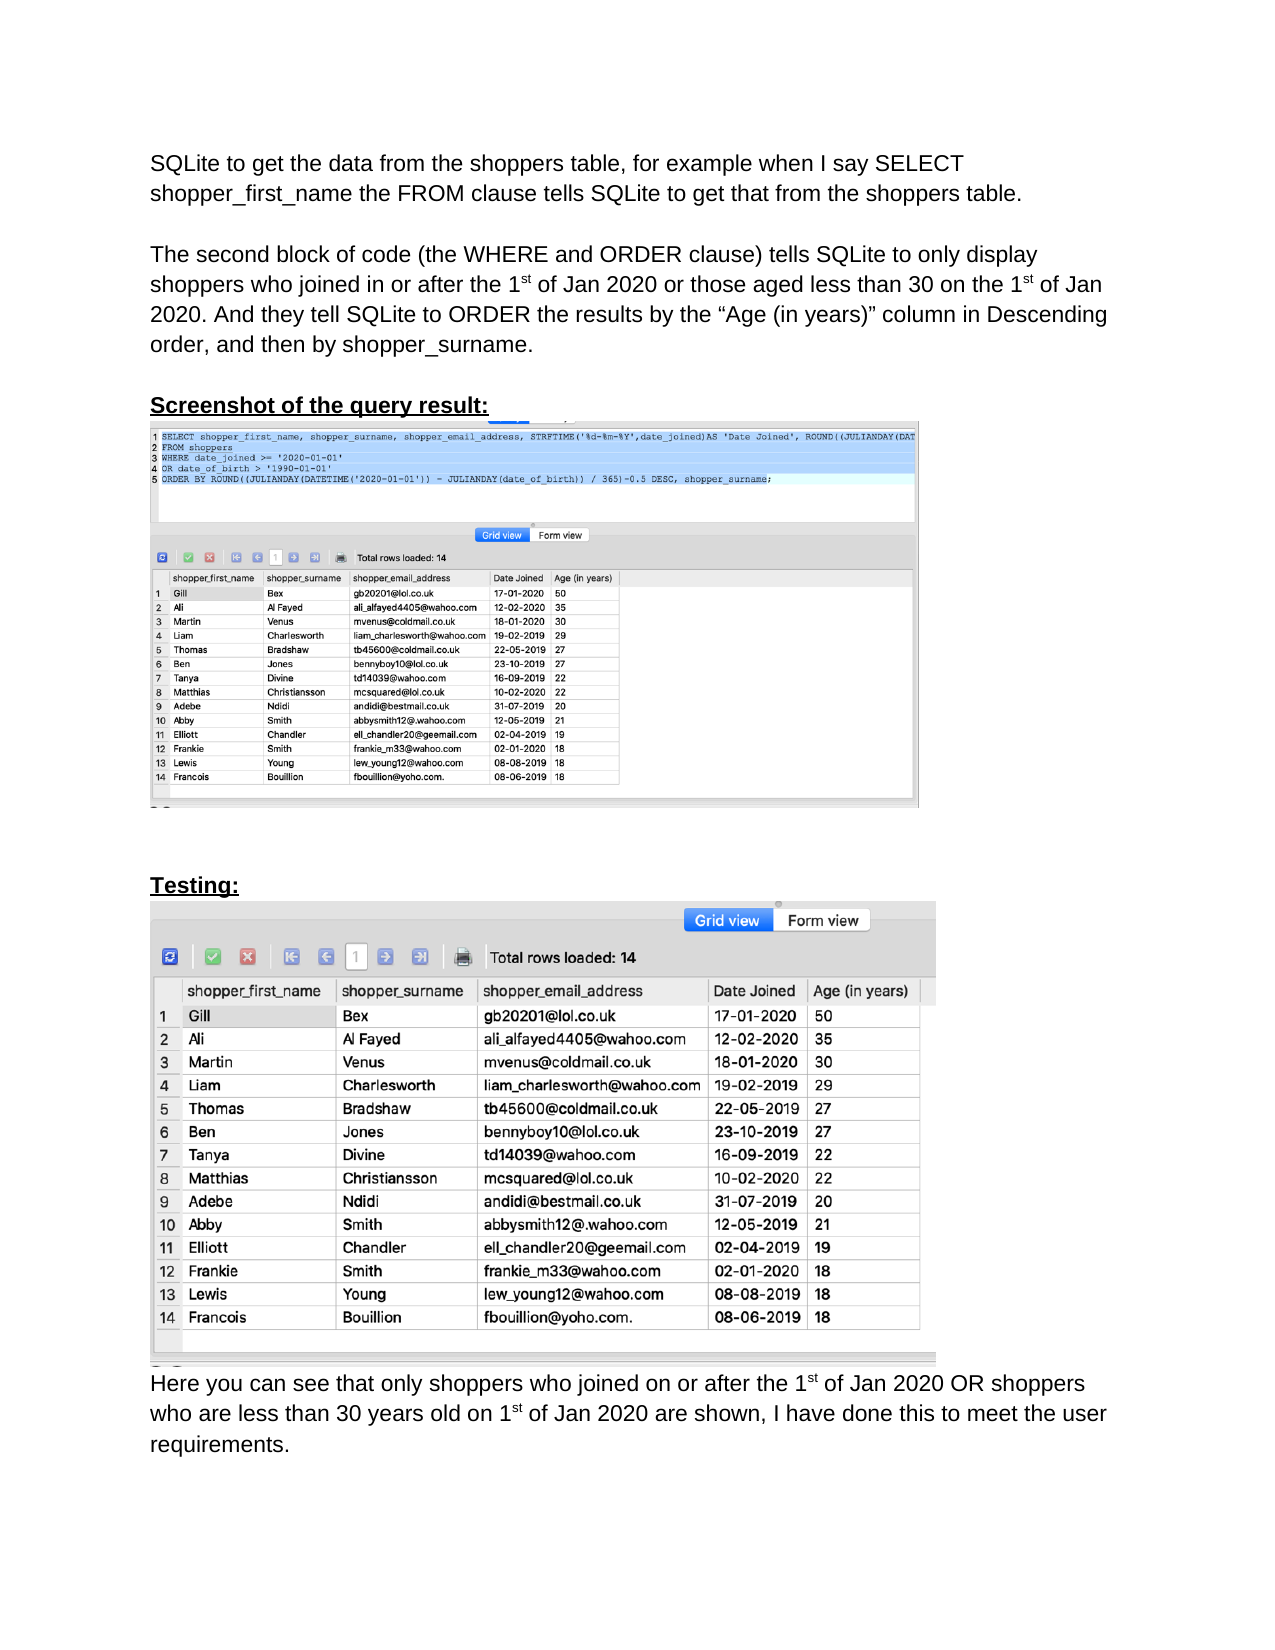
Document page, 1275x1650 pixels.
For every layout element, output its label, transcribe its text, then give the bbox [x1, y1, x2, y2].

text The second block of code (the WHERE and ORDER clause) tells SQLite to only display shoppers who joined in or after the 1st of Jan 2020 or those aged less than 30 on the 1st of Jan 2020. And they tell SQLite to ORDER the results by the “Age (in years)” column in Descending order, and then by shopper_surname. [150, 241, 1125, 358]
text Screenshot of the query result: [150, 392, 1125, 418]
picture [150, 901, 936, 1367]
text Testing: [150, 872, 1125, 898]
picture [150, 421, 919, 808]
text Here you can see that only shoppers who joined on or after the 1st of Jan 2020 OR shoppers who are less than 30 years old on 1st of Jan 2020 are shown, I have done this to meet the user requirements. [150, 1370, 1125, 1457]
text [150, 150, 1125, 207]
